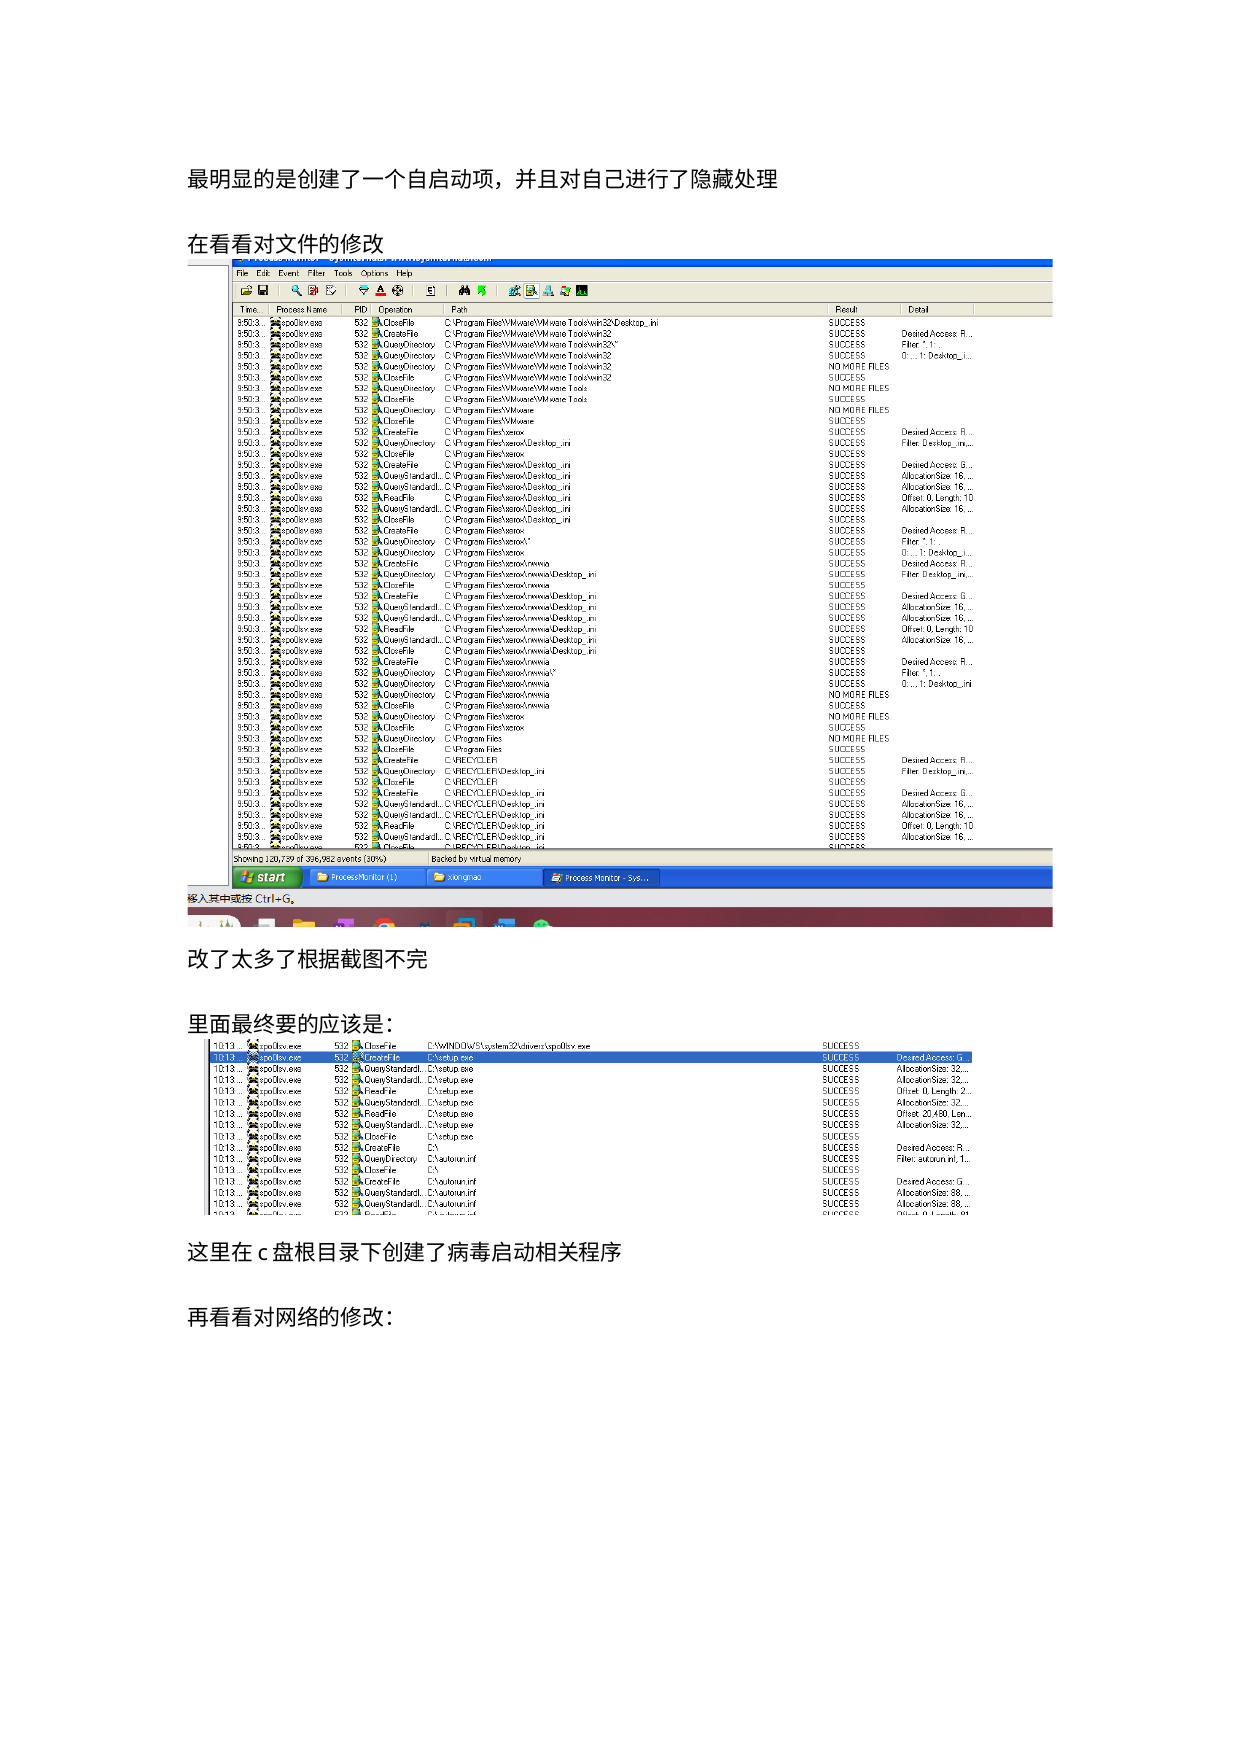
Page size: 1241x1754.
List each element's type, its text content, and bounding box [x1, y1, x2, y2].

text 在看看对文件的修改 [187, 227, 1053, 259]
picture [187, 259, 1053, 927]
text 最明显的是创建了一个自启动项，并且对自己进行了隐藏处理 [187, 162, 1053, 194]
picture [187, 1039, 1053, 1215]
text 改了太多了根据截图不完 [187, 942, 1053, 974]
text 这里在c盘根目录下创建了病毒启动相关程序 [187, 1215, 1053, 1267]
text 再看看对网络的修改： [187, 1299, 1053, 1332]
text 里面最终要的应该是： [187, 1007, 1053, 1039]
